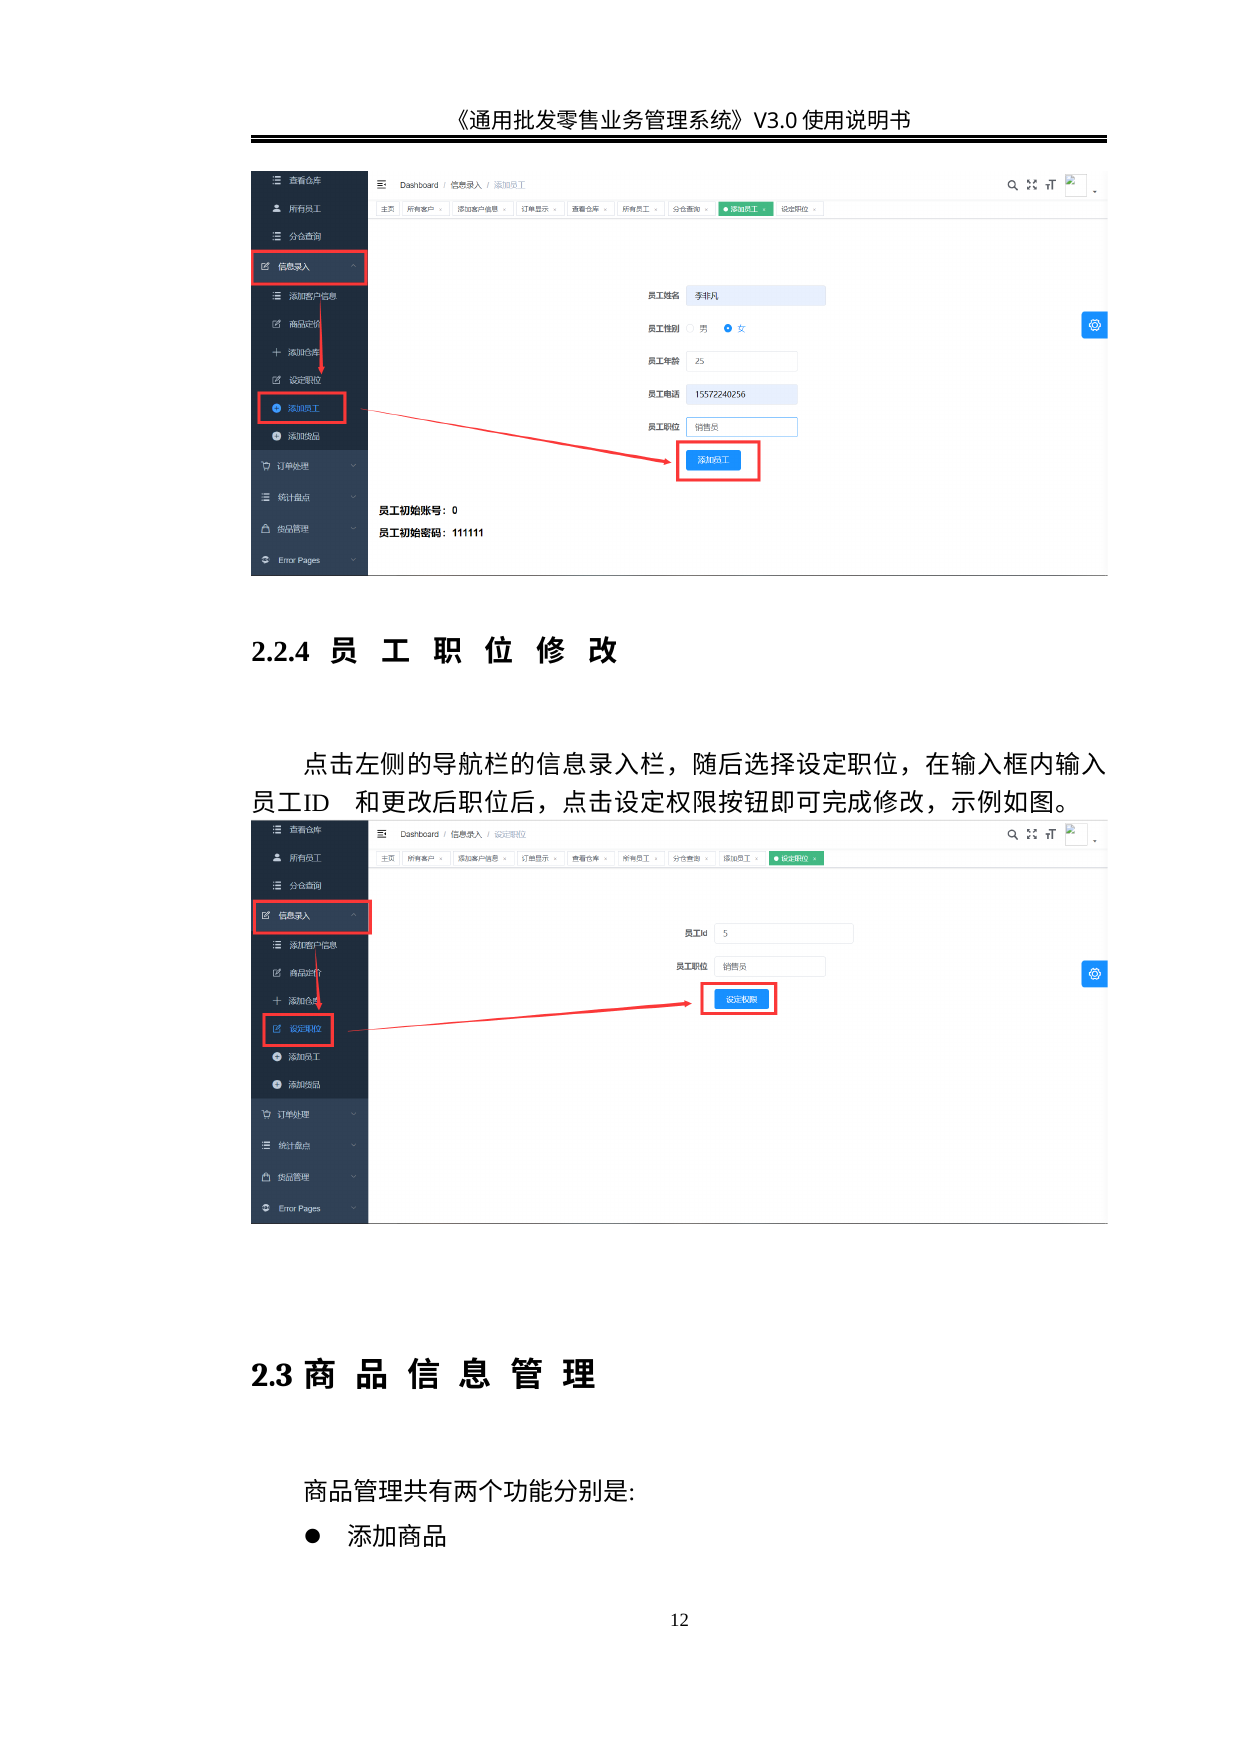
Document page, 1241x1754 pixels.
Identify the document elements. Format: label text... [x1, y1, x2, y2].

subtitle 2.3商品信息管理 [251, 1334, 1107, 1409]
list 添加商品 [303, 1516, 1107, 1553]
picture [251, 819, 1108, 1224]
subtitle 2.2.4员工职位修改 [251, 611, 1107, 686]
text 点击左侧的导航栏的信息录入栏，随后选择设定职位，在输入框内输入员工ID和更改后职位后，点击设定权限按钮即可完成修改，示例如图。 [251, 744, 1107, 819]
picture [251, 171, 1108, 576]
text 商品管理共有两个功能分别是: [251, 1471, 1107, 1507]
